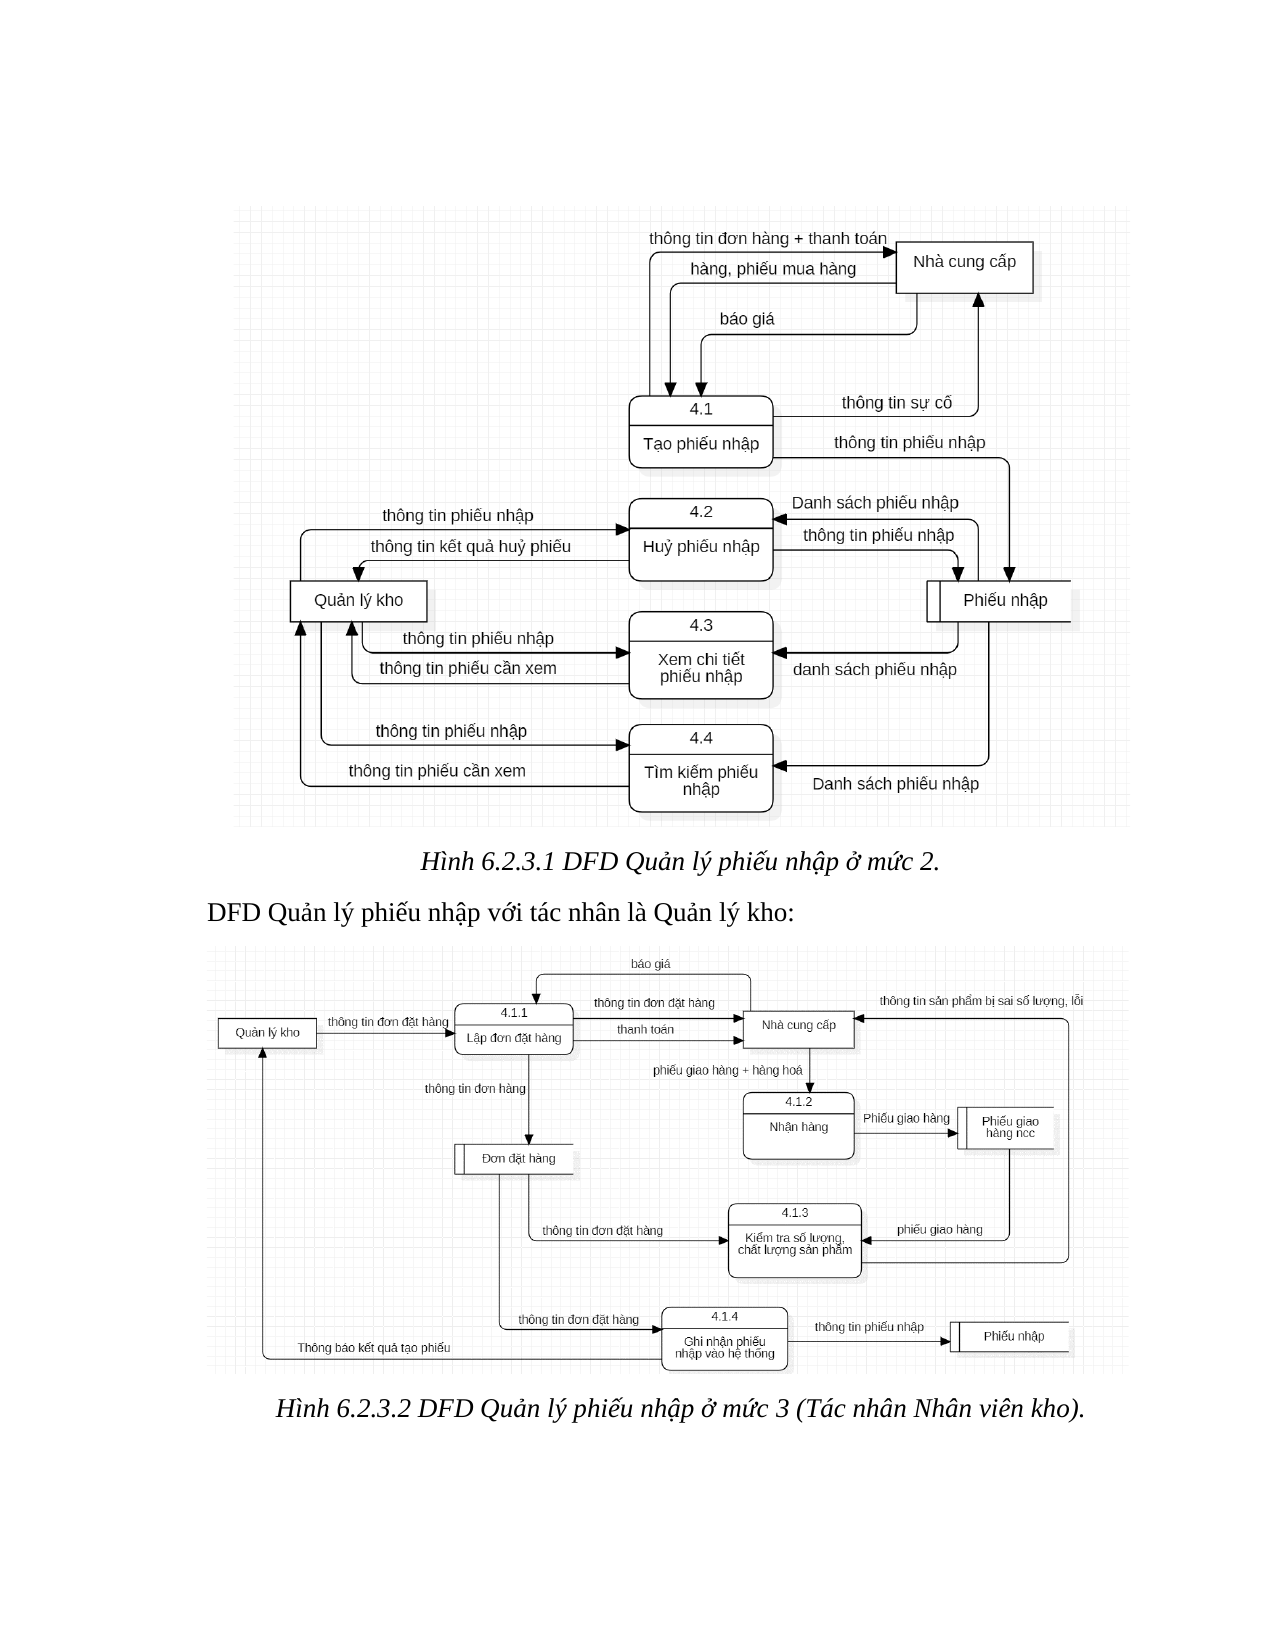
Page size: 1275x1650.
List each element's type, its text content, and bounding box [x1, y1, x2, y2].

picture [206, 946, 1129, 1374]
picture [233, 206, 1131, 827]
text DFD Quản lý phiếu nhập với tác nhân là Quản lý kho: [207, 896, 1157, 927]
text Hình 6.2.3.2 DFD Quản lý phiếu nhập ở mức 3 (Tác nhân Nhân viên kho). [207, 1392, 1157, 1423]
text Hình 6.2.3.1 DFD Quản lý phiếu nhập ở mức 2. [207, 846, 1157, 877]
